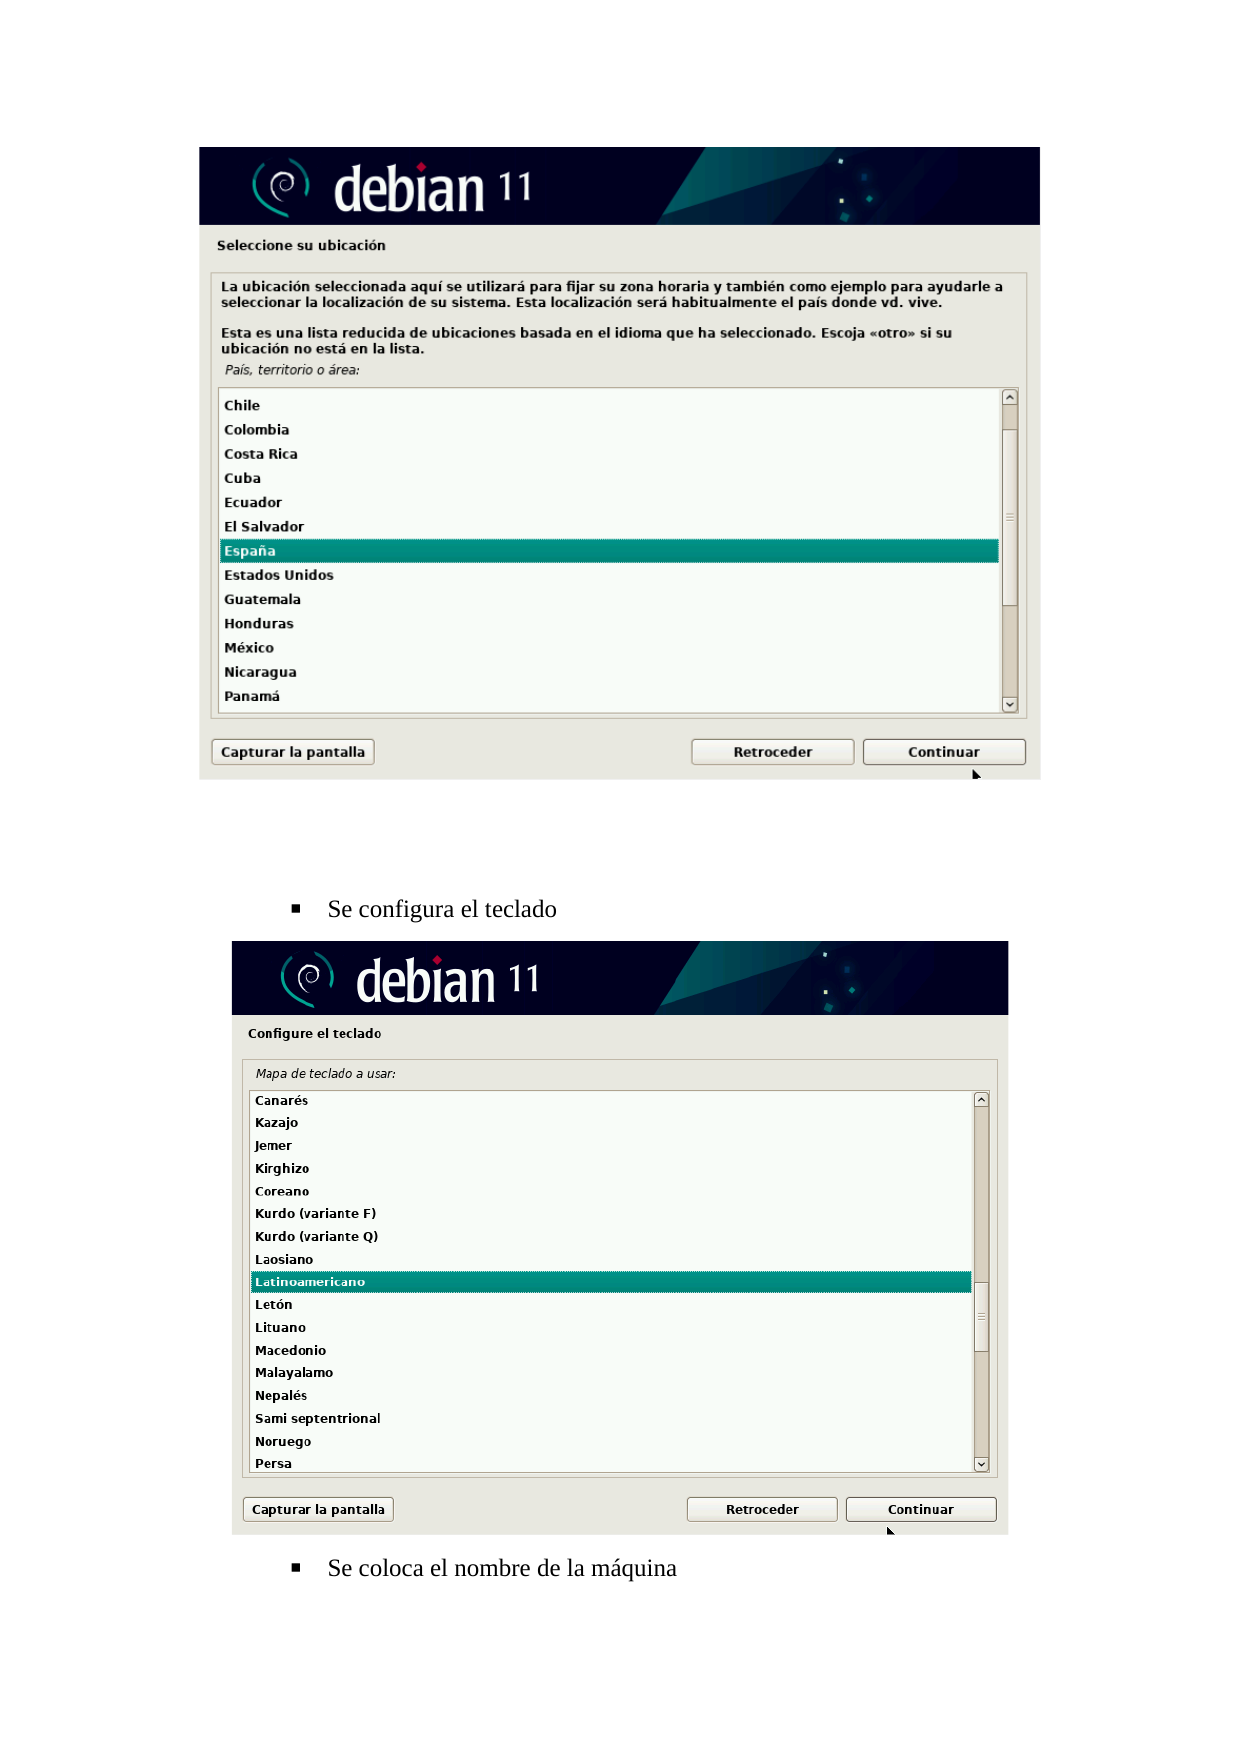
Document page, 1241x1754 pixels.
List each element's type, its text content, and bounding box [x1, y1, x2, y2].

picture [666, 147, 747, 212]
list Se coloca el nombre de la máquina [290, 1553, 1063, 1582]
picture [231, 941, 1009, 1535]
list Se configura el teclado [290, 894, 1063, 923]
picture [199, 147, 1041, 780]
